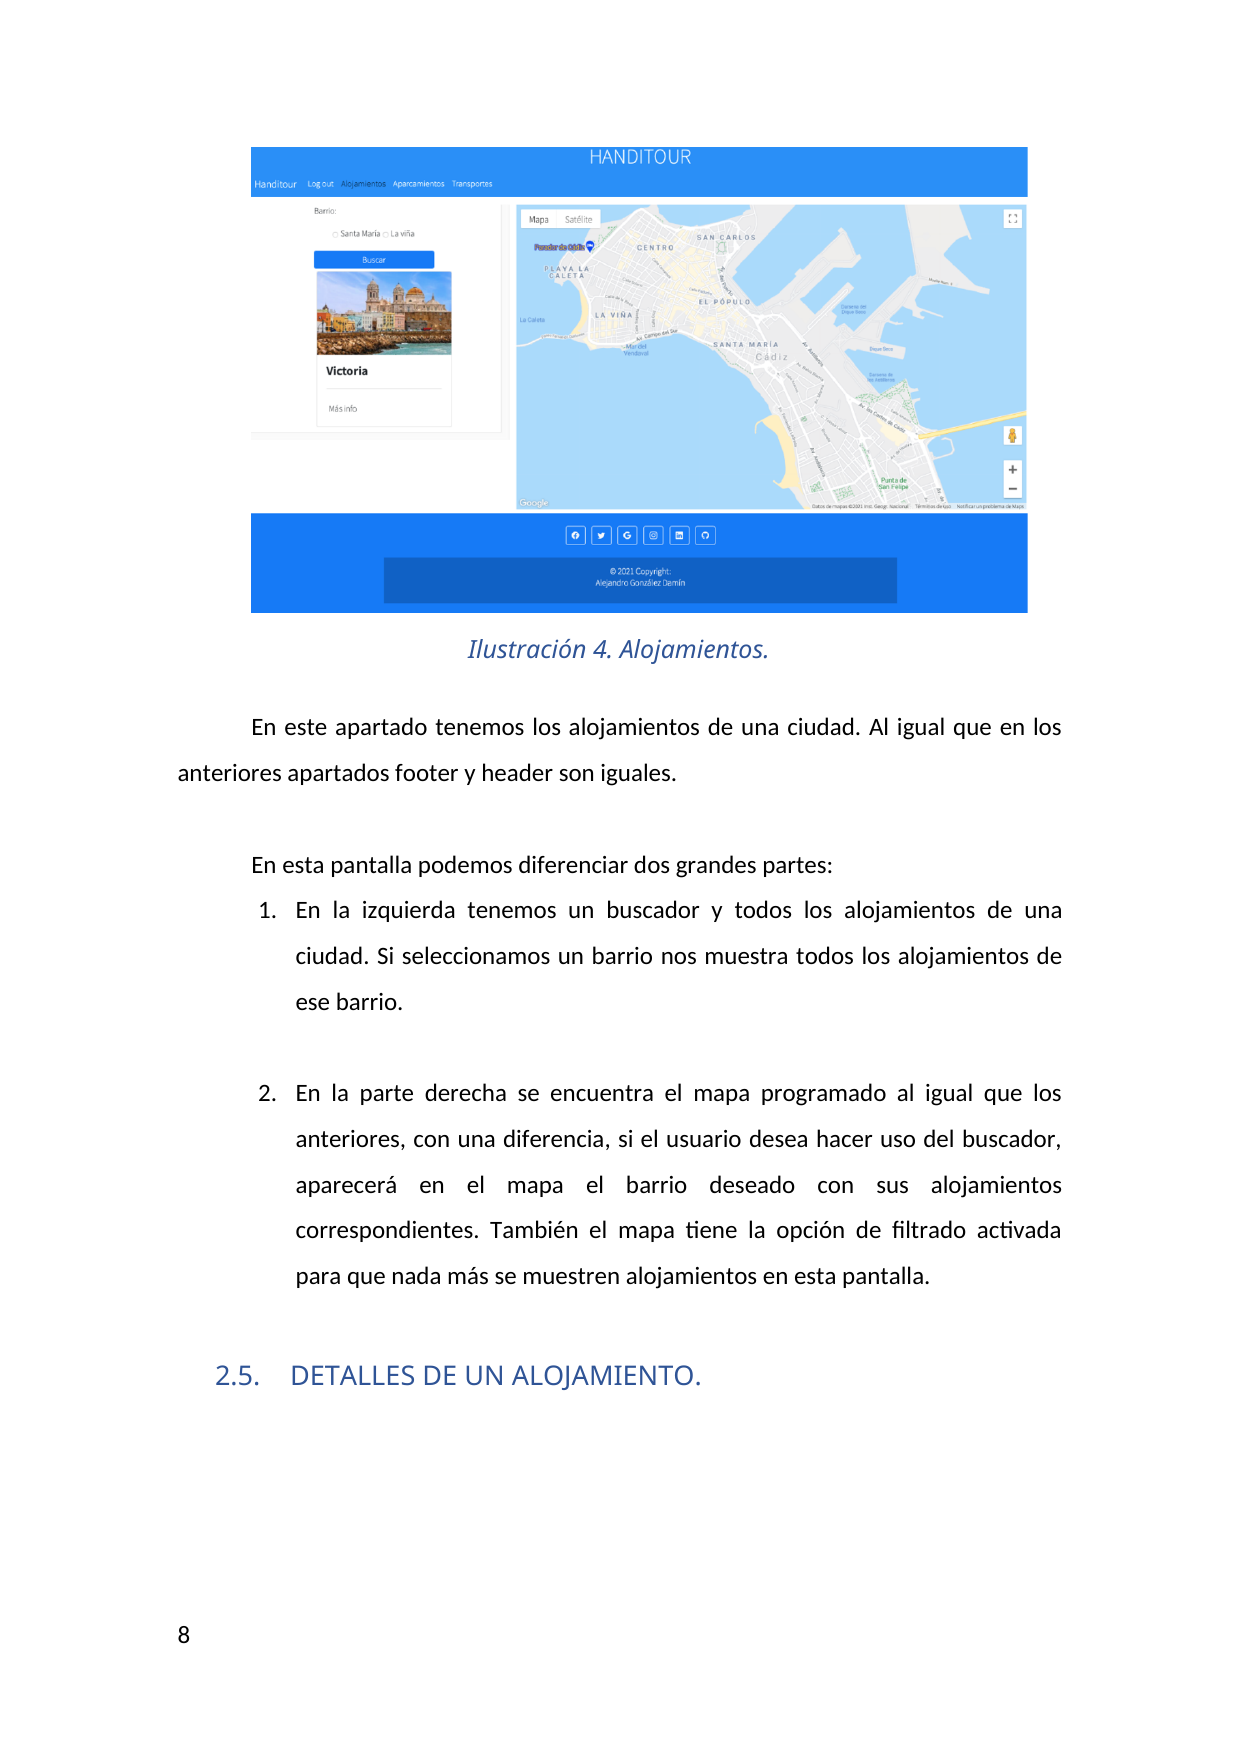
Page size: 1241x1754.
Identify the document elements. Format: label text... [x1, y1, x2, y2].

picture [251, 147, 1028, 613]
text En este apartado tenemos los alojamientos de una ciudad. Al igual que en los anteriores apartados footer y header son iguales. [177, 712, 1063, 788]
text En esta pantalla podemos diferenciar dos grandes partes: [177, 849, 1063, 879]
subtitle Ilustración 4. Alojamientos. [177, 632, 1063, 666]
list En la izquierda tenemos un buscador y todos los alojamientos de una ciudad. Si seleccionamos un barrio nos muestra todos los alojamientos de ese barrio. [258, 894, 1063, 1016]
list En la parte derecha se encuentra el mapa programado al igual que los anteriores, con una diferencia, si el usuario desea hacer uso del buscador, aparecerá en el mapa el barrio deseado con sus alojamientos correspondientes. También el mapa tiene la opción de filtrado activada para que nada más se muestren alojamientos en esta pantalla. [258, 1077, 1063, 1291]
subtitle DETALLES DE UN ALOJAMIENTO. [215, 1356, 1063, 1393]
